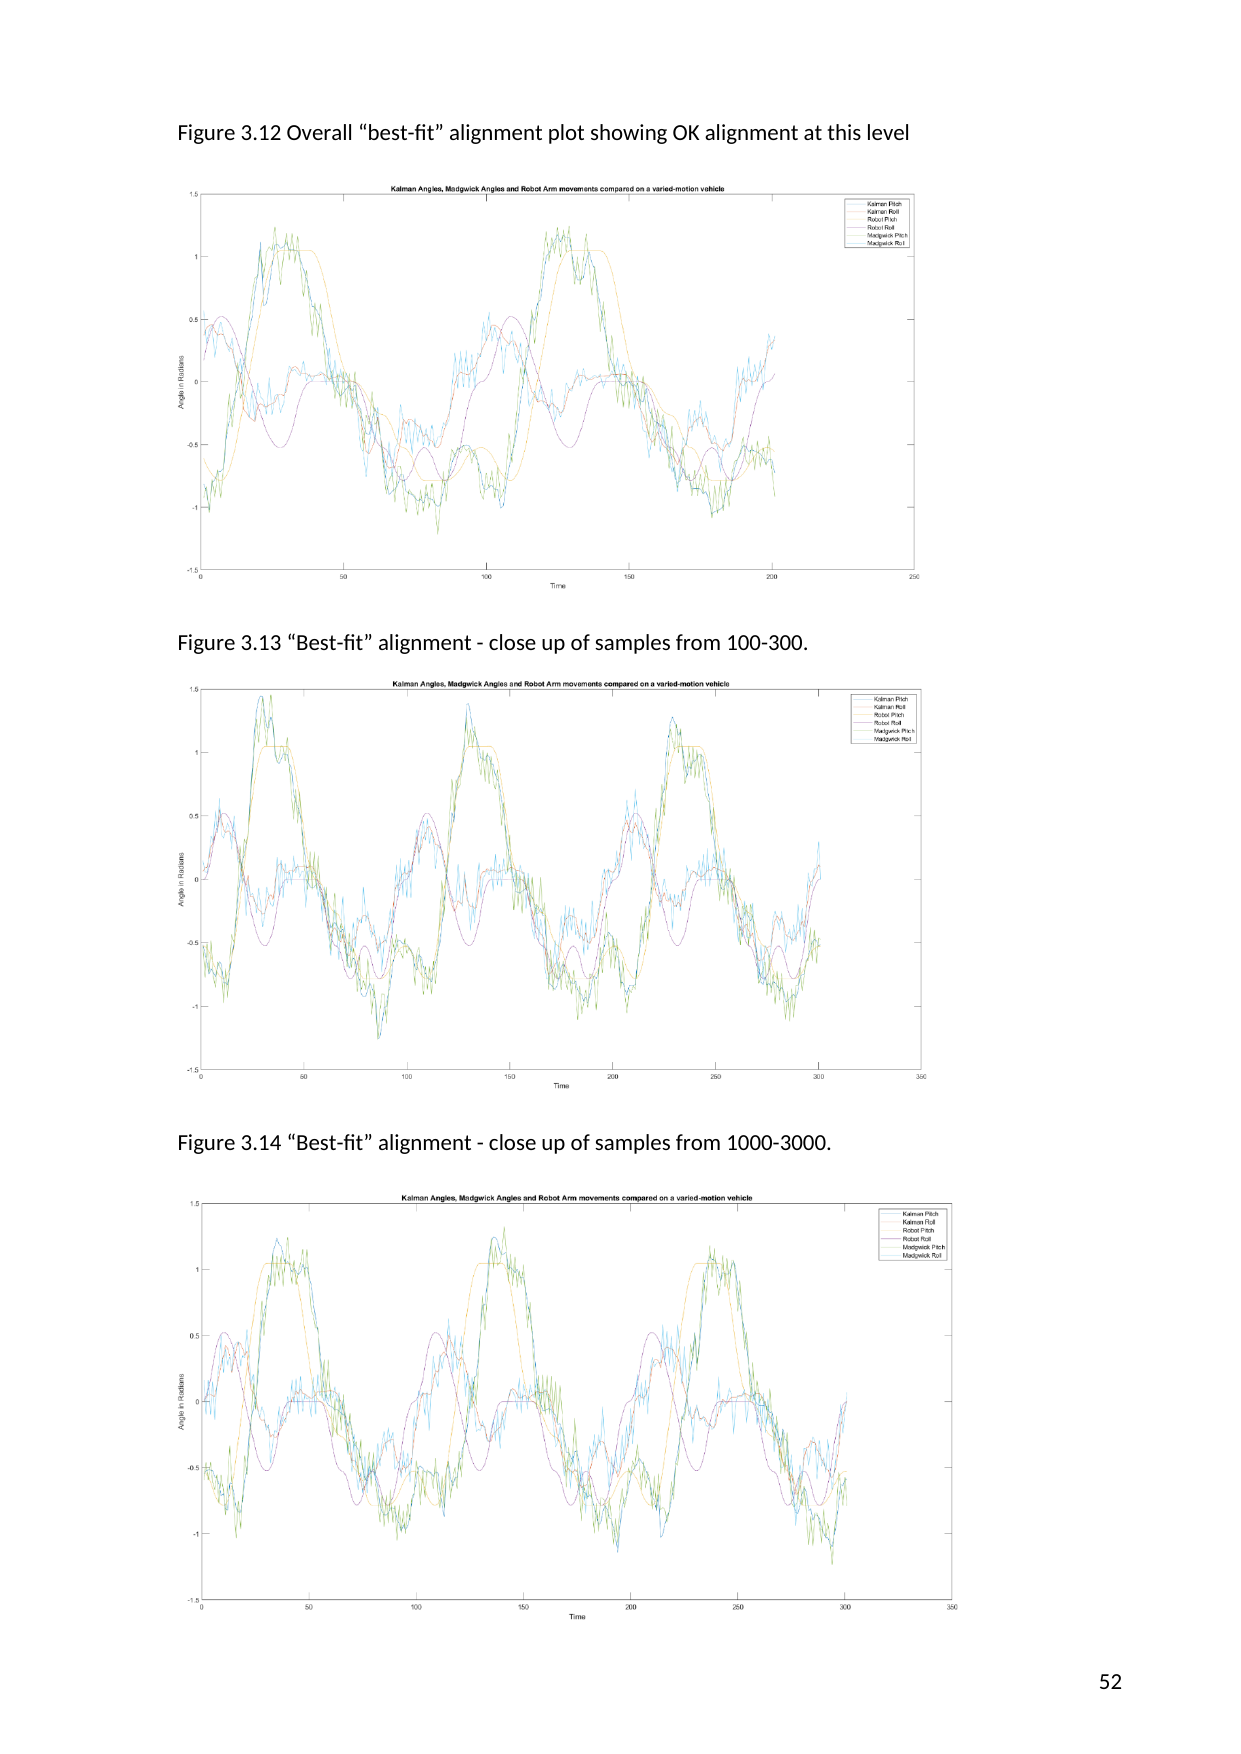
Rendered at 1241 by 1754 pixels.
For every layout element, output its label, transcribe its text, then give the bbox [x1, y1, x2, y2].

picture [177, 681, 927, 1089]
picture [177, 1194, 958, 1620]
picture [177, 185, 920, 589]
